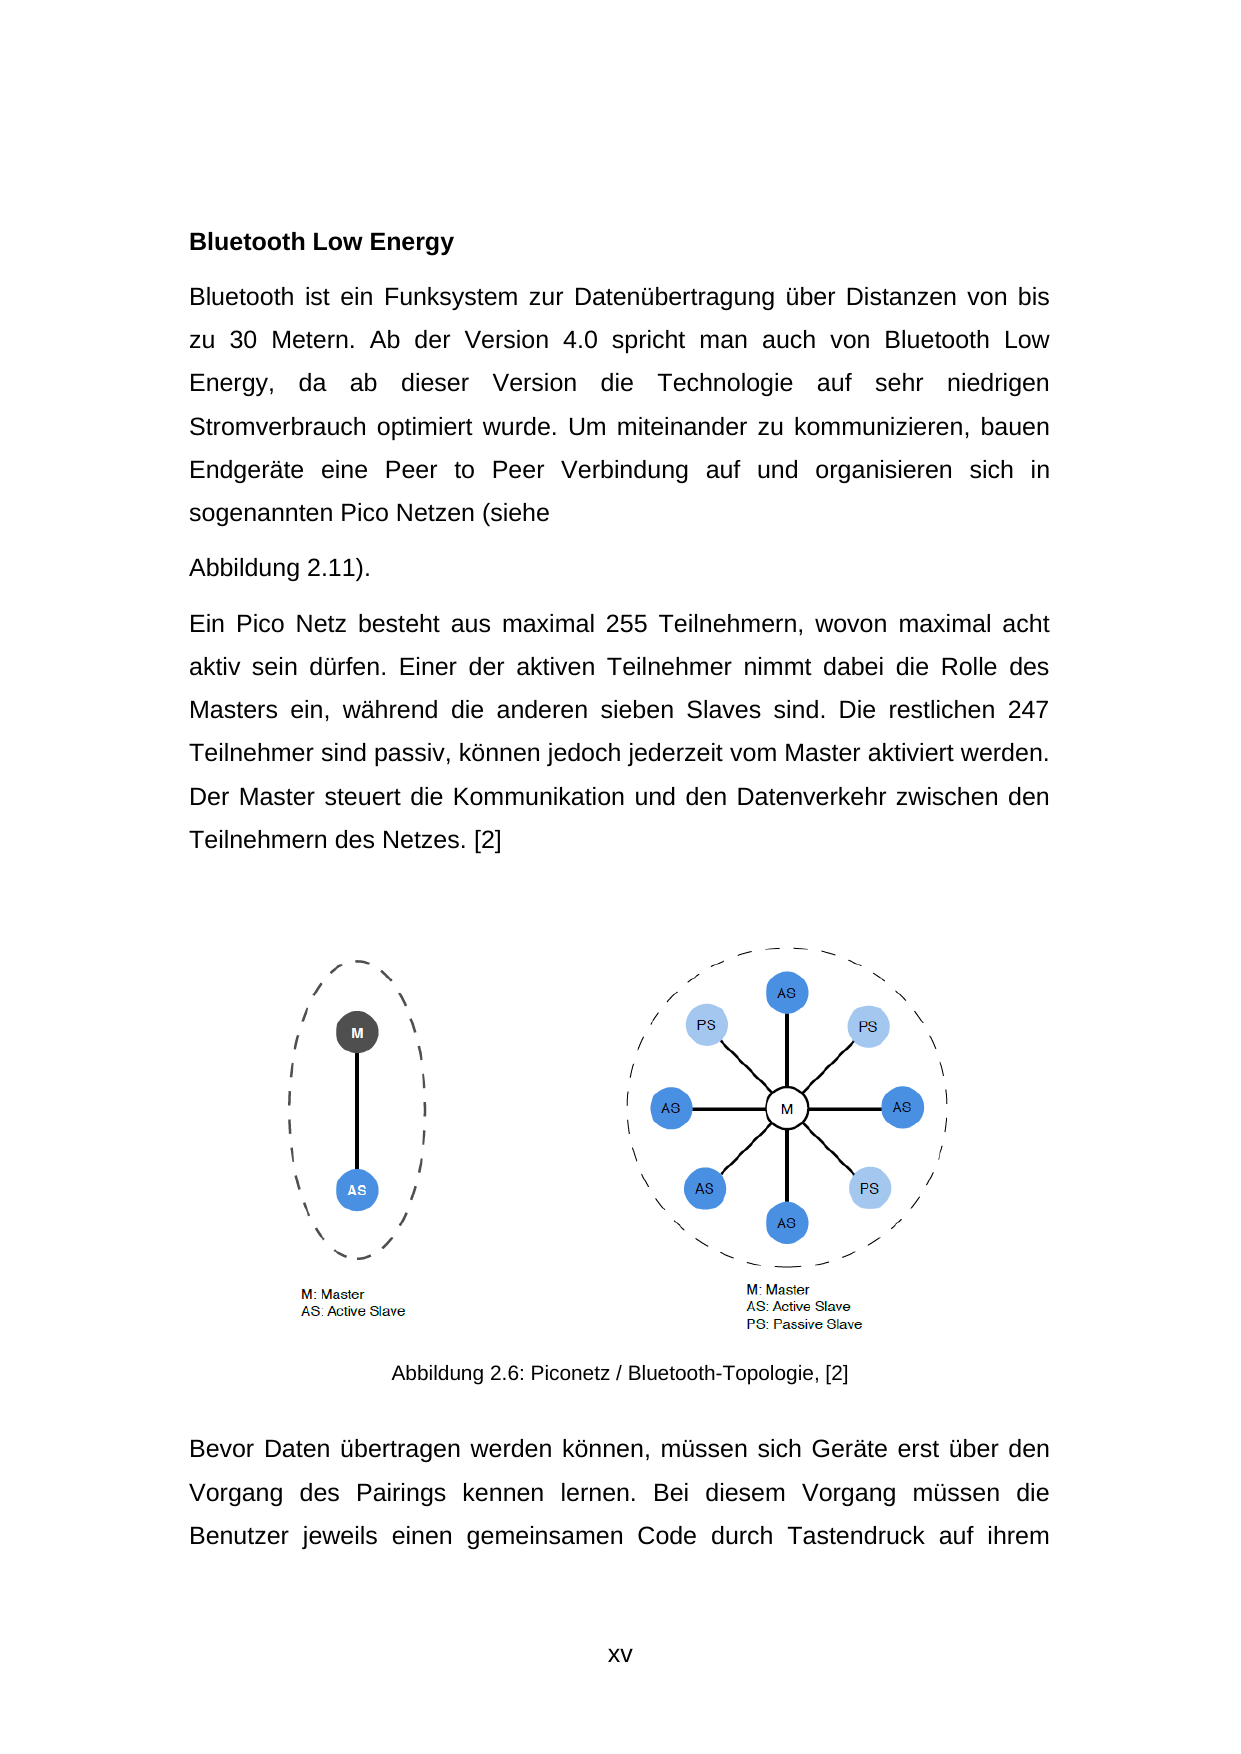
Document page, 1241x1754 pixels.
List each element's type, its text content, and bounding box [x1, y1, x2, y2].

text Ein Pico Netz besteht aus maximal 255 Teilnehmern, wovon maximal acht aktiv sein dürfen. Einer der aktiven Teilnehmer nimmt dabei die Rolle des Masters ein, während die anderen sieben Slaves sind. Die restlichen 247 Teilnehmer sind passiv, können jedoch jederzeit vom Master aktiviert werden. Der Master steuert die Kommunikation und den Datenverkehr zwischen den Teilnehmern des Netzes. [189, 609, 1051, 853]
text Bluetooth ist ein Funksystem zur Datenübertragung über Distanzen von bis zu 30 Metern. Ab der Version 4.0 spricht man auch von Bluetooth Low Energy, da ab dieser Version die Technologie auf sehr niedrigen Stromverbrauch optimiert wurde. Um miteinander zu kommunizieren, bauen Endgeräte eine Peer to Peer Verbindung auf und organisieren sich in sogenannten Pico Netzen (siehe [189, 282, 1051, 526]
text Bluetooth Low Energy [189, 226, 1051, 255]
picture [277, 935, 963, 1334]
text Abbildung 2.11). [189, 553, 1051, 582]
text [189, 1434, 1051, 1549]
text Abbildung .: Piconetz / Bluetooth-Topologie, [2] [189, 1360, 1051, 1384]
